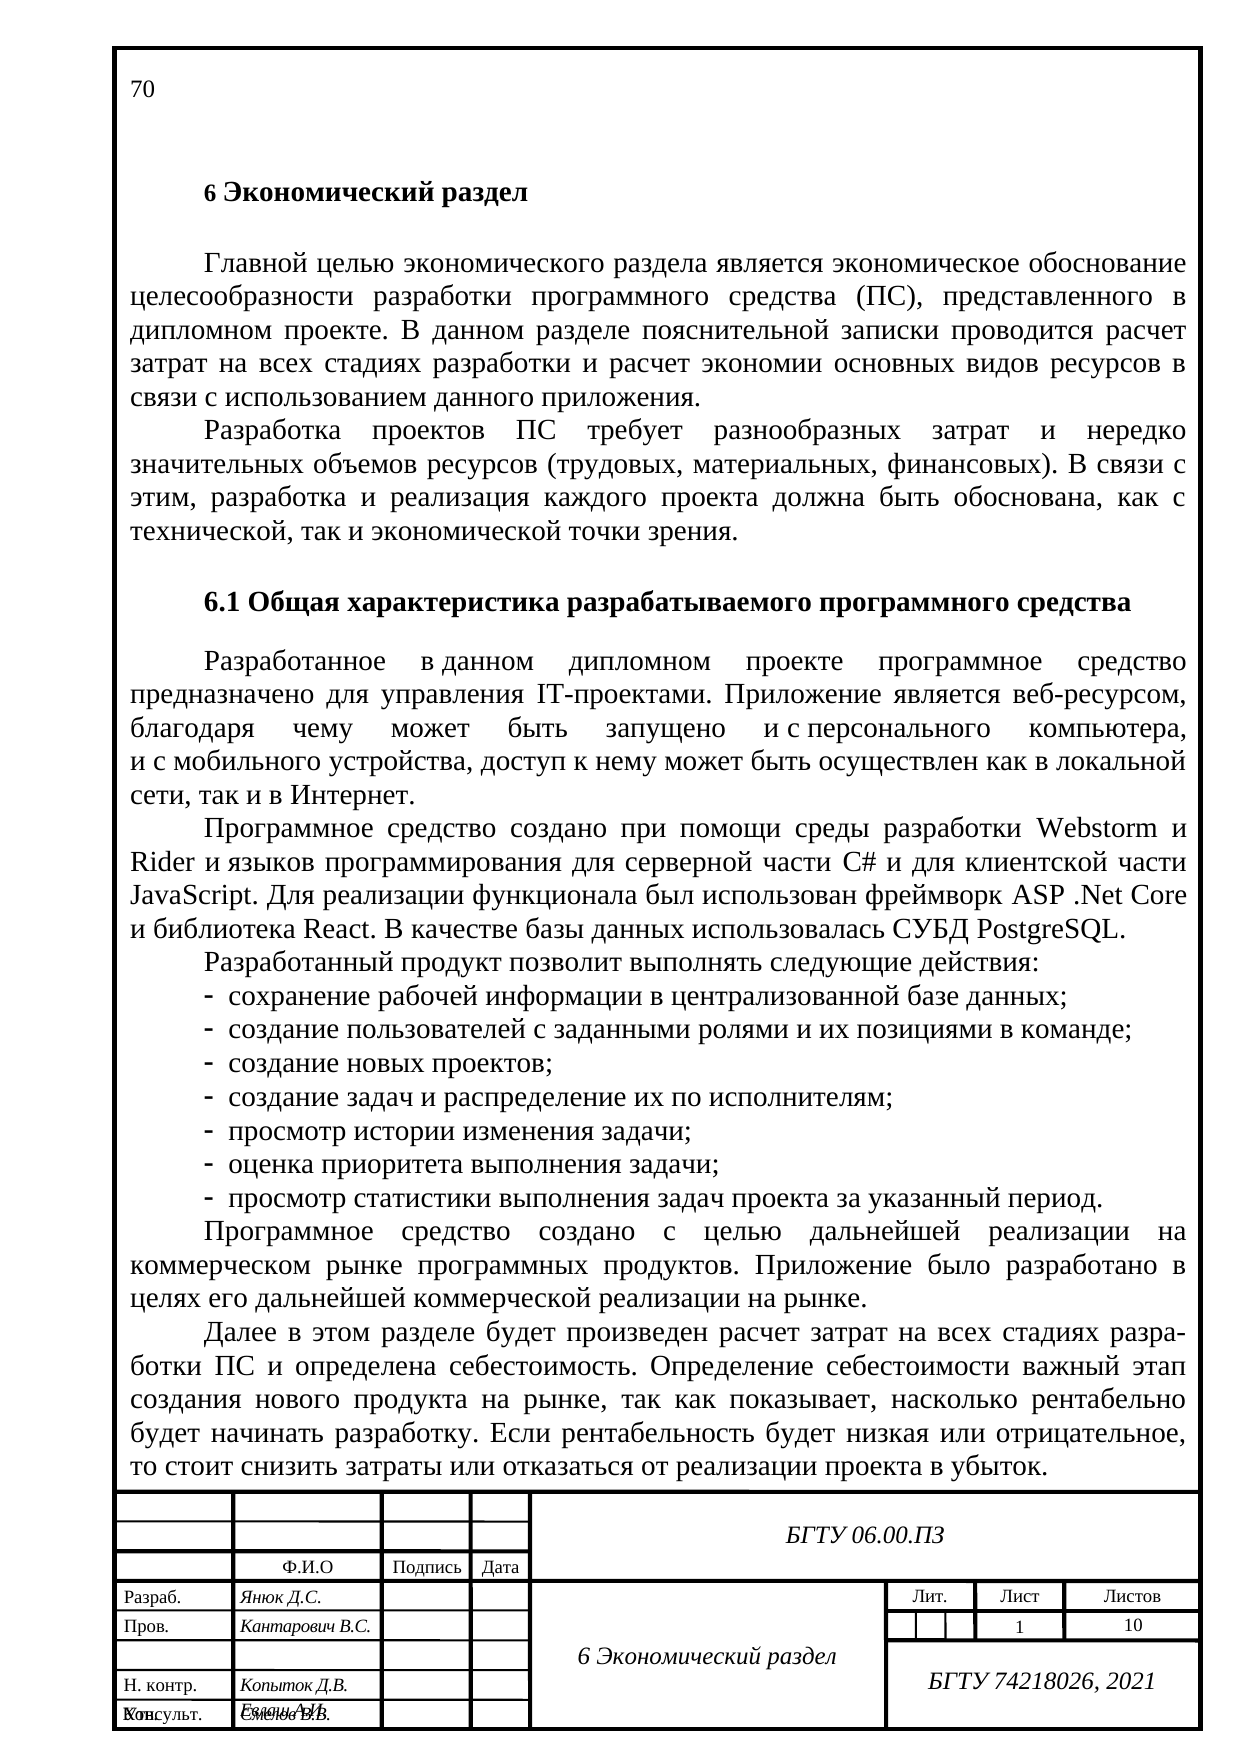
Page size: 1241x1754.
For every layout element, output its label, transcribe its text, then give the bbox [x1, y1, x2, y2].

text Экономический раздел [130, 174, 1187, 207]
text Разработанный продукт позволит выполнять следующие действия: [130, 944, 1187, 978]
text Программное средство создано при помощи среды разработки Webstorm и Rider и языков программирования для серверной части C# и для клиентской части JavaScript. Для реализации функционала был использован фреймворк ASP .Net Core и библиотека React. В качестве базы данных использовалась СУБД PostgreSQL. [130, 810, 1187, 944]
text Программное средство создано с целью дальнейшей реализации на коммерческом рынке программных продуктов. Приложение было разработано в целях его дальнейшей коммерческой реализации на рынке. [130, 1213, 1187, 1314]
list Общая характеристика разрабатываемого программного средства [130, 584, 1187, 618]
text Разработанное в данном дипломном проекте программное средство предназначено для управления IT-проектами. Приложение является веб-ресурсом, благодаря чему может быть запущено и с персонального компьютера, и с мобильного устройства, доступ к нему может быть осуществлен как в локальной сети, так и в Интернет. [130, 643, 1187, 810]
text создание новых проектов; [130, 1045, 1187, 1079]
text Главной целью экономического раздела является экономическое обоснование целесообразности разработки программного средства (ПС), представленного в дипломном проекте. В данном разделе пояснительной записки проводится расчет затрат на всех стадиях разработки и расчет экономии основных видов ресурсов в связи с использованием данного приложения. [130, 245, 1187, 412]
text оценка приоритета выполнения задачи; [130, 1146, 1187, 1180]
text создание пользователей с заданными ролями и их позициями в команде; [130, 1012, 1187, 1045]
text просмотр истории изменения задачи; [130, 1113, 1187, 1146]
text Разработка проектов ПС требует разнообразных затрат и нередко значительных объемов ресурсов (трудовых, материальных, финансовых). В связи с этим, разработка и реализация каждого проекта должна быть обоснована, как с технической, так и экономической точки зрения. [130, 412, 1187, 547]
text Далее в этом разделе будет произведен расчет затрат на всех стадиях разра-ботки ПС и определена себестоимость. Определение себестоимости важный этап создания нового продукта на рынке, так как показывает, насколько рентабельно будет начинать разработку. Если рентабельность будет низкая или отрицательное, то стоит снизить затраты или отказаться от реализации проекта в убыток. [130, 1314, 1187, 1482]
text создание задач и распределение их по исполнителям; [130, 1079, 1187, 1113]
text просмотр статистики выполнения задач проекта за указанный период. [130, 1180, 1187, 1213]
text cохранение рабочей информации в централизованной базе данных; [130, 978, 1187, 1012]
